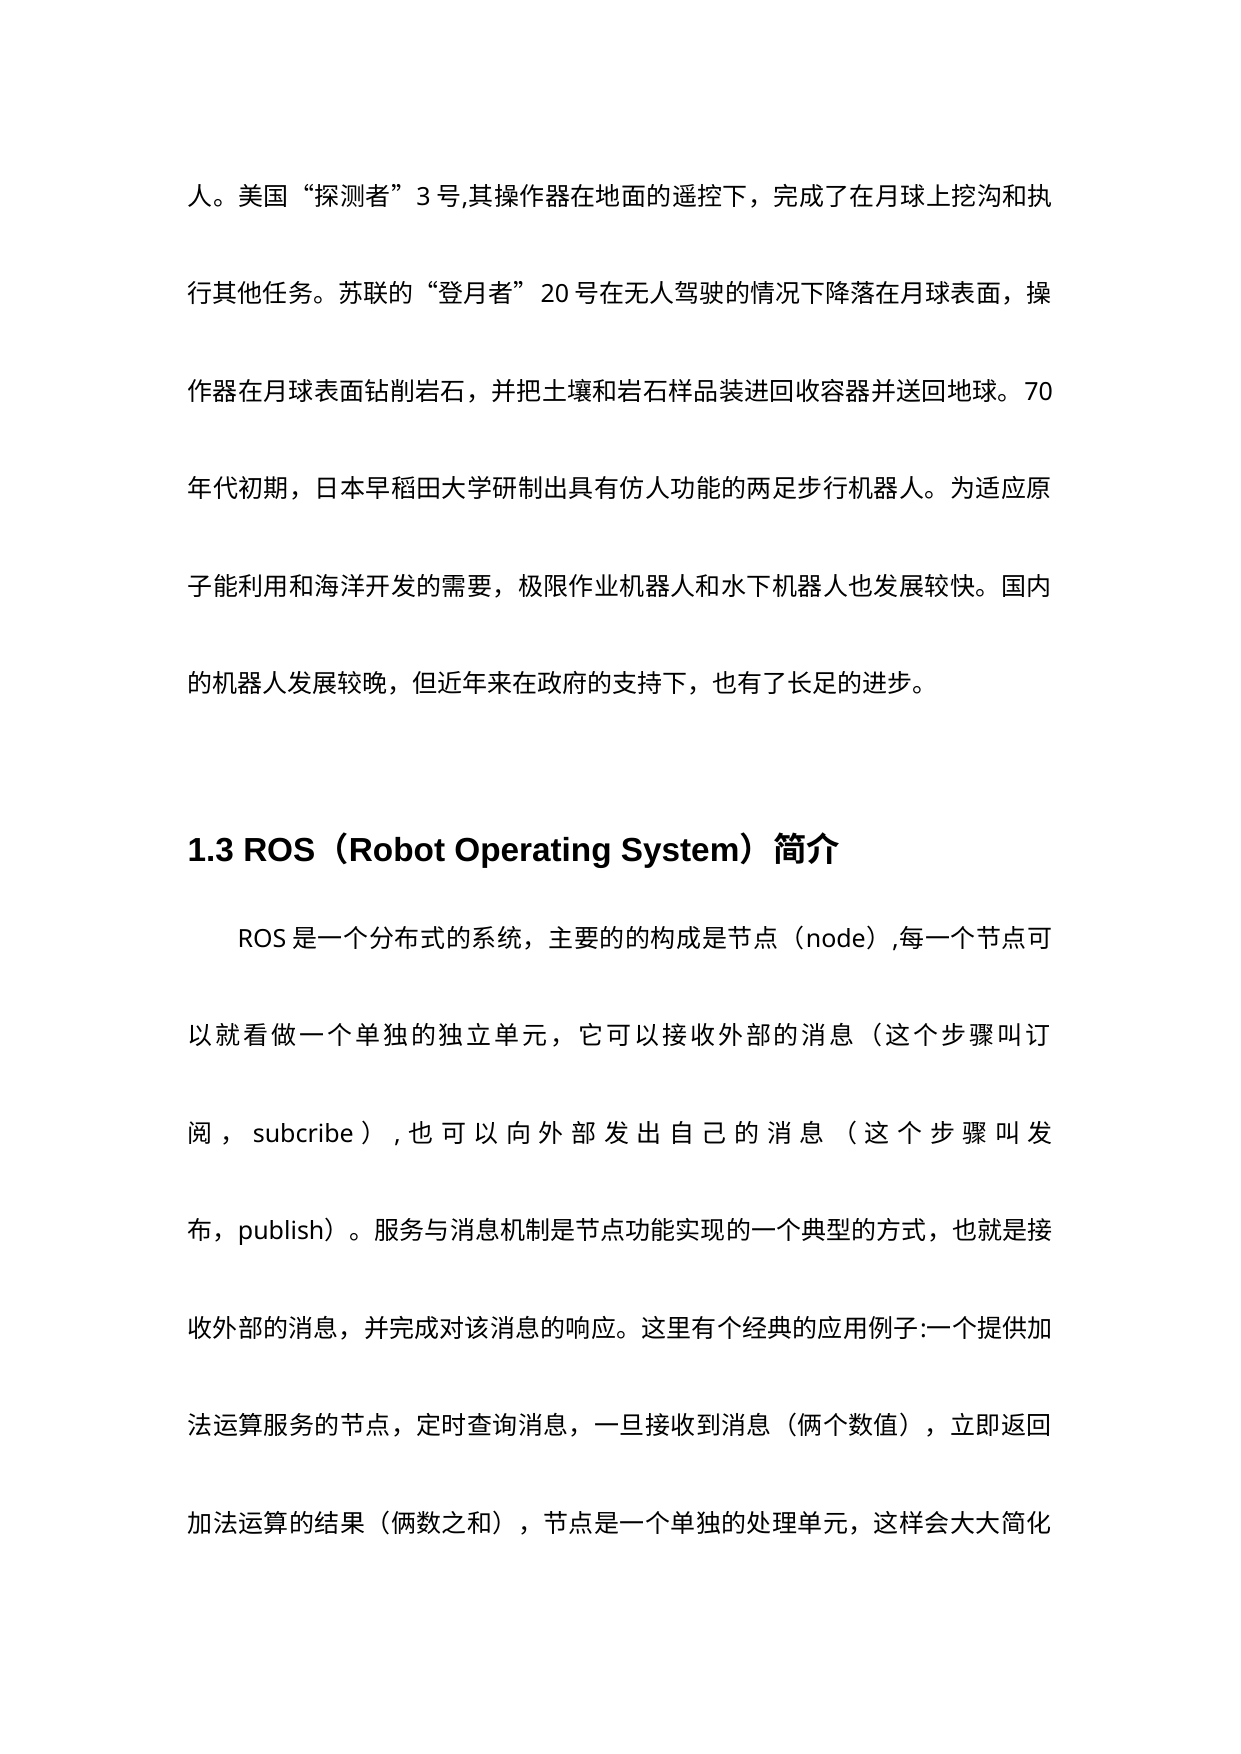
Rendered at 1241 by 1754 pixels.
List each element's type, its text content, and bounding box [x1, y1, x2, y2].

text 1.3 ROS（Robot Operating System）简介 [187, 814, 1053, 879]
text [187, 162, 1053, 714]
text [187, 904, 1053, 1554]
